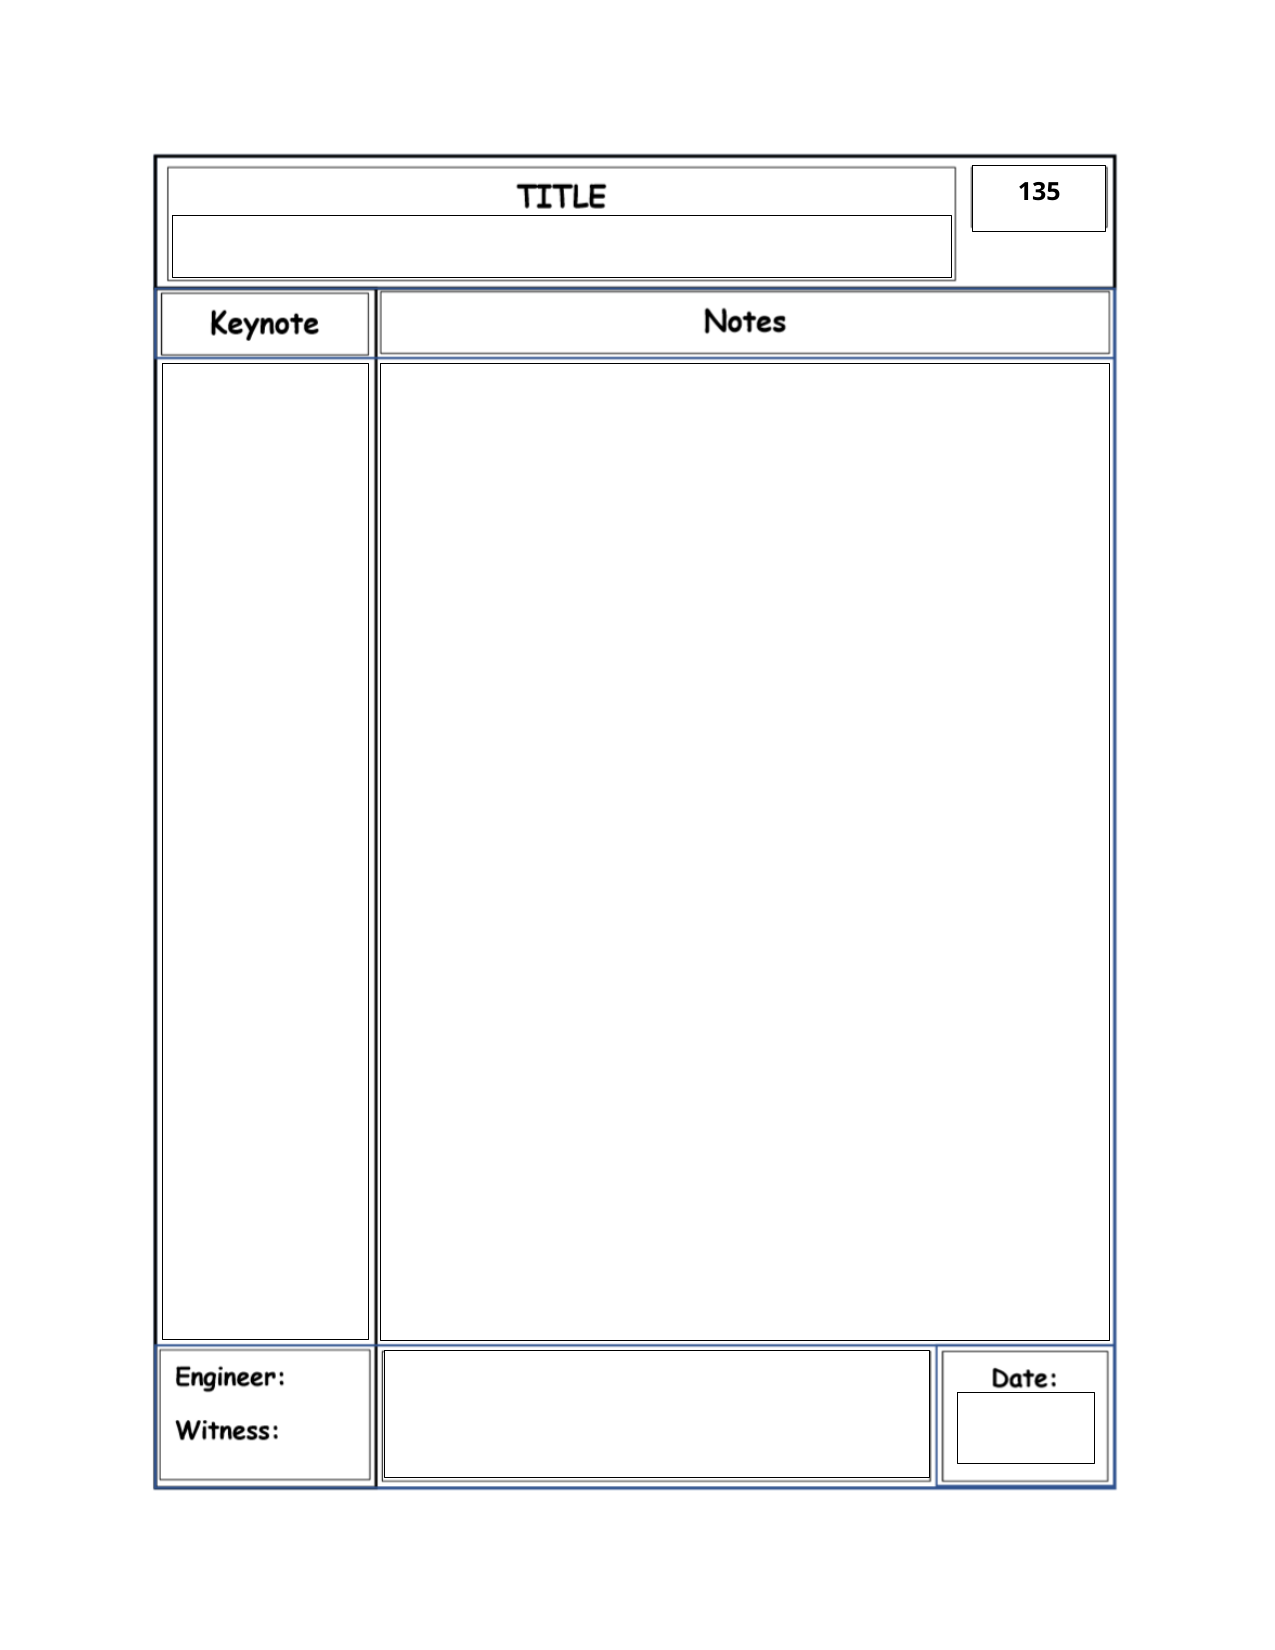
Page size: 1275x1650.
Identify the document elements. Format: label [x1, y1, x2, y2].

picture [150, 150, 1133, 1501]
